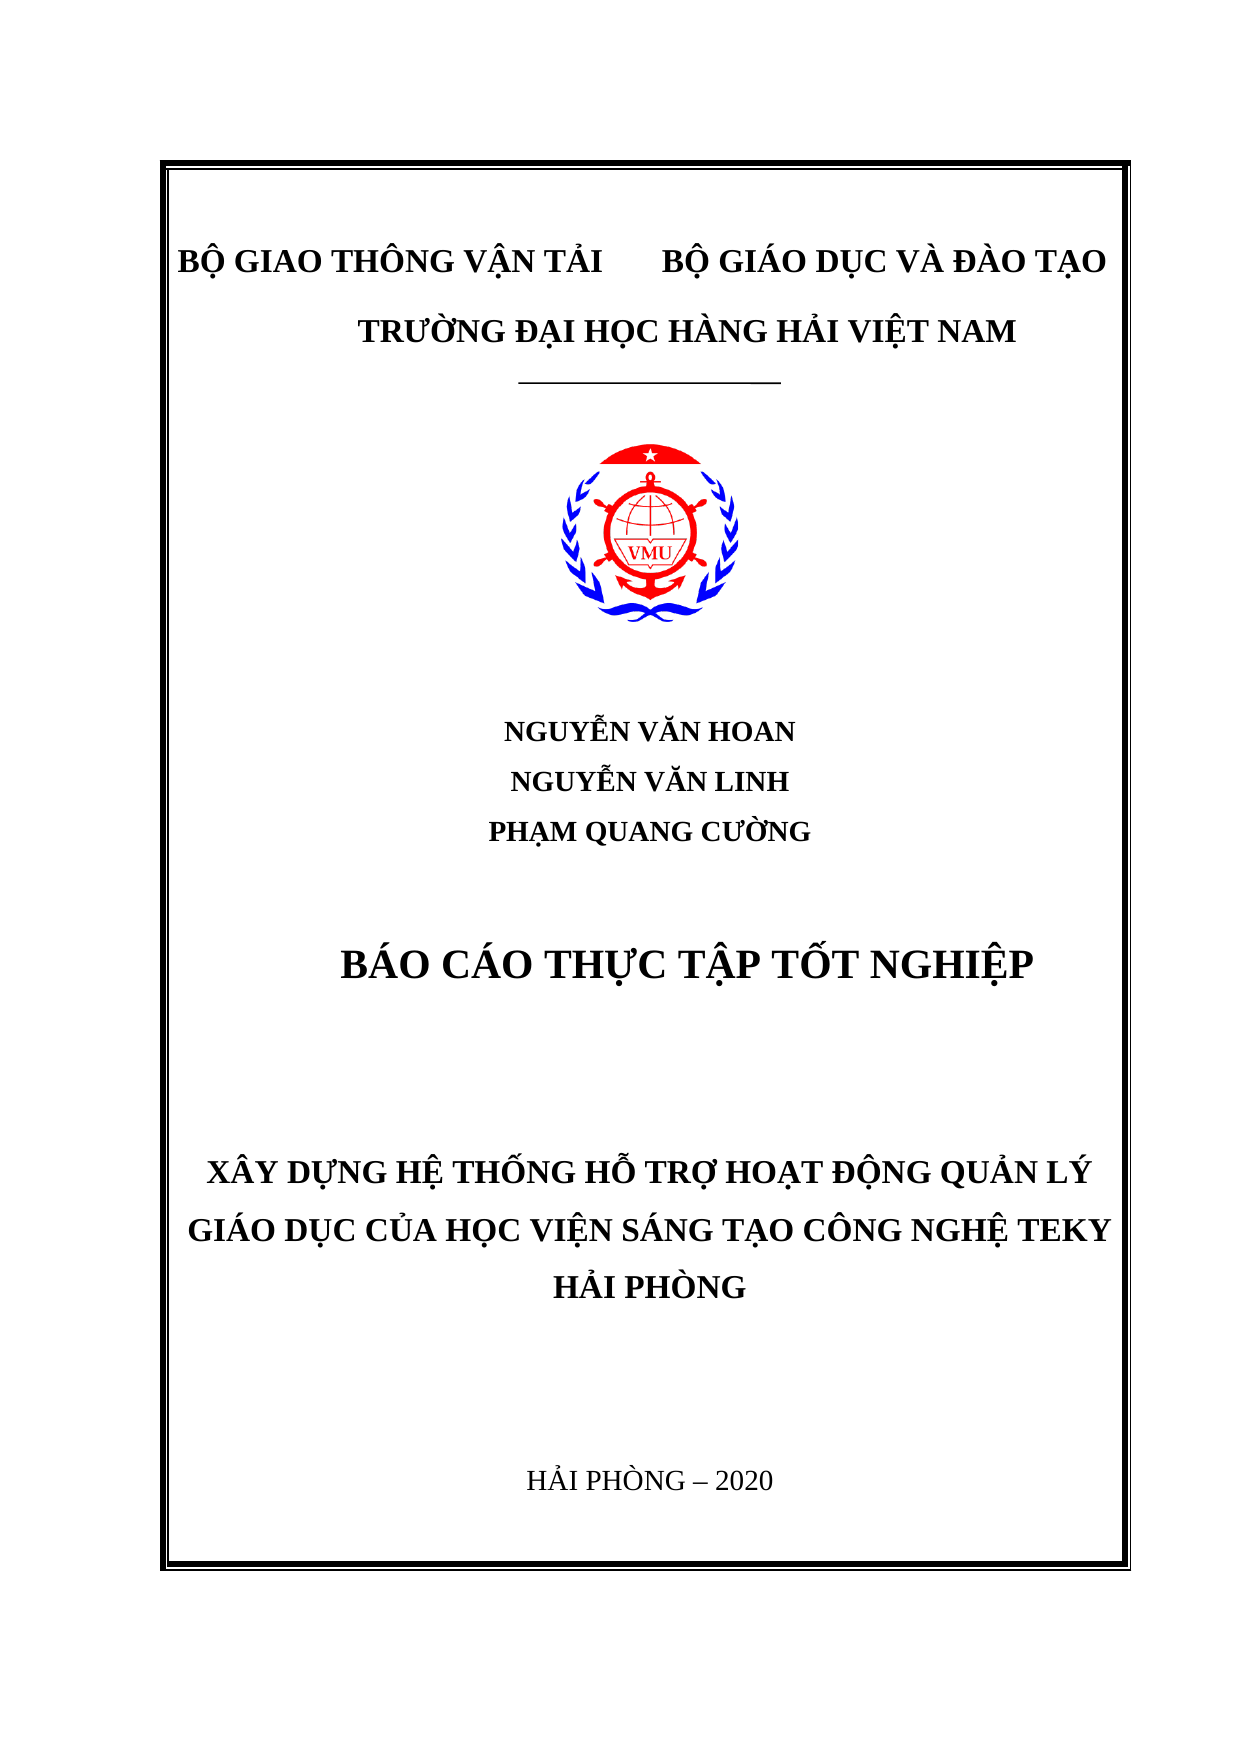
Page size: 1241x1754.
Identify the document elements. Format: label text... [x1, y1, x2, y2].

text BỘ GIAO THÔNG VẬN TẢI BỘ GIÁO DỤC VÀ ĐÀO TẠO [169, 230, 1122, 280]
text TRƯỜNG ĐẠI HỌC HÀNG HẢI VIỆT NAM [169, 300, 1122, 350]
text NGUYỄN VĂN HOAN NGUYỄN VĂN LINH PHẠM QUANG CƯỜNG [169, 702, 1122, 848]
picture [561, 444, 739, 622]
text XÂY DỰNG HỆ THỐNG HỖ TRỢ HOẠT ĐỘNG QUẢN LÝ GIÁO DỤC CỦA HỌC VIỆN SÁNG TẠO CÔNG NGHỆ TEKY HẢI PHÒNG [169, 1141, 1122, 1306]
text HẢI PHÒNG – 2020 [169, 1452, 1122, 1561]
text BÁO CÁO THỰC TẬP TỐT NGHIỆP [169, 928, 1122, 988]
